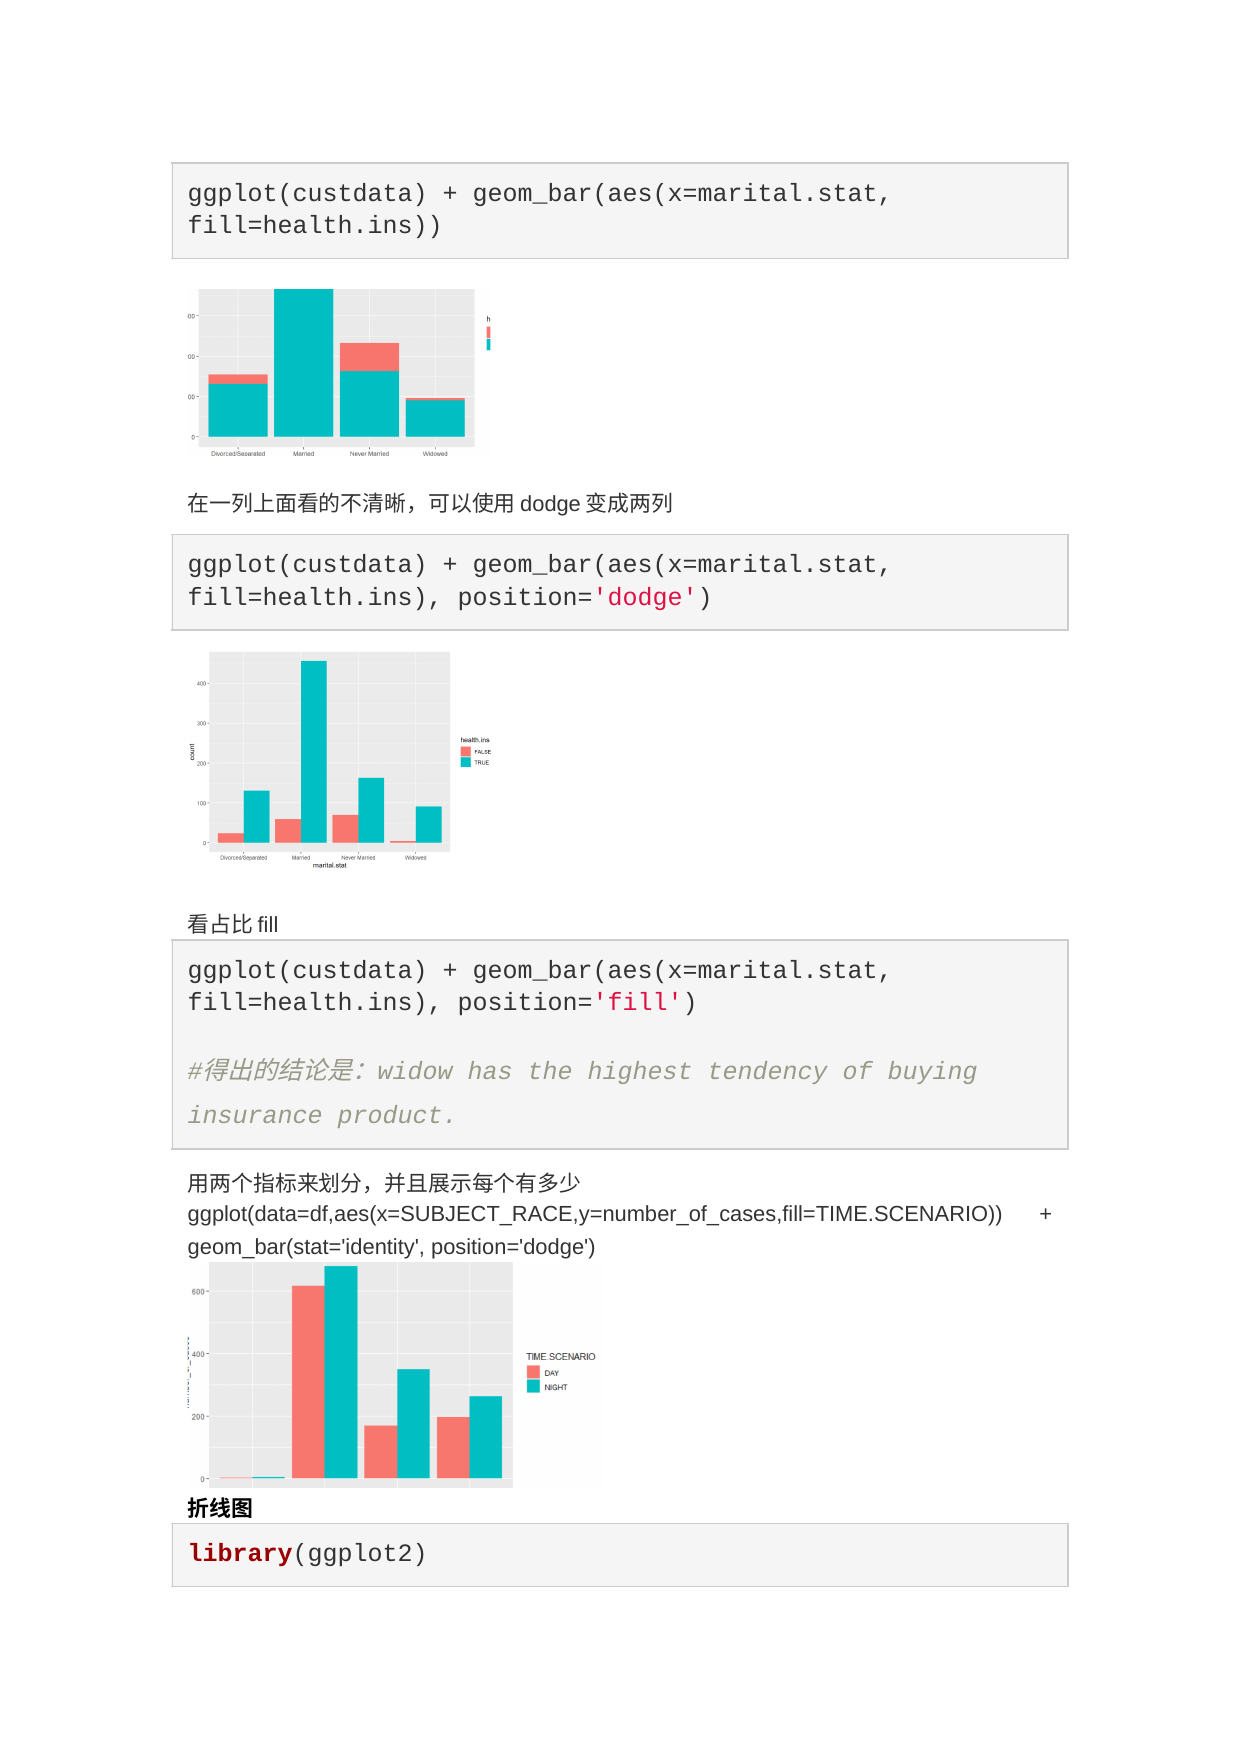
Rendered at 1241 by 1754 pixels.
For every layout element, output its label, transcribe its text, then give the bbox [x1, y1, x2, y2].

picture [187, 646, 498, 872]
text 折线图 [187, 1490, 1053, 1523]
picture [187, 289, 491, 456]
text 在一列上面看的不清晰，可以使用dodge变成两列 [187, 486, 1053, 518]
picture [187, 1262, 603, 1488]
text ggplot(custdata) + geom_bar(aes(x=marital.stat, fill=health.ins), position='fill') [173, 941, 1067, 1020]
text ggplot(data=df,aes(x=SUBJECT_RACE,y=number_of_cases,fill=TIME.SCENARIO)) + geom_bar(stat='identity', position='dodge') [187, 1198, 1053, 1263]
text library(ggplot2) [173, 1524, 1067, 1586]
text #得出的结论是：widow has the highest tendency of buying insurance product. [173, 1020, 1067, 1148]
text 用两个指标来划分，并且展示每个有多少 [187, 1165, 1053, 1198]
text ggplot(custdata) + geom_bar(aes(x=marital.stat, fill=health.ins)) [173, 164, 1067, 258]
text ggplot(custdata) + geom_bar(aes(x=marital.stat, fill=health.ins), position='dodge') [173, 535, 1067, 629]
text 看占比fill [257, 907, 1053, 939]
